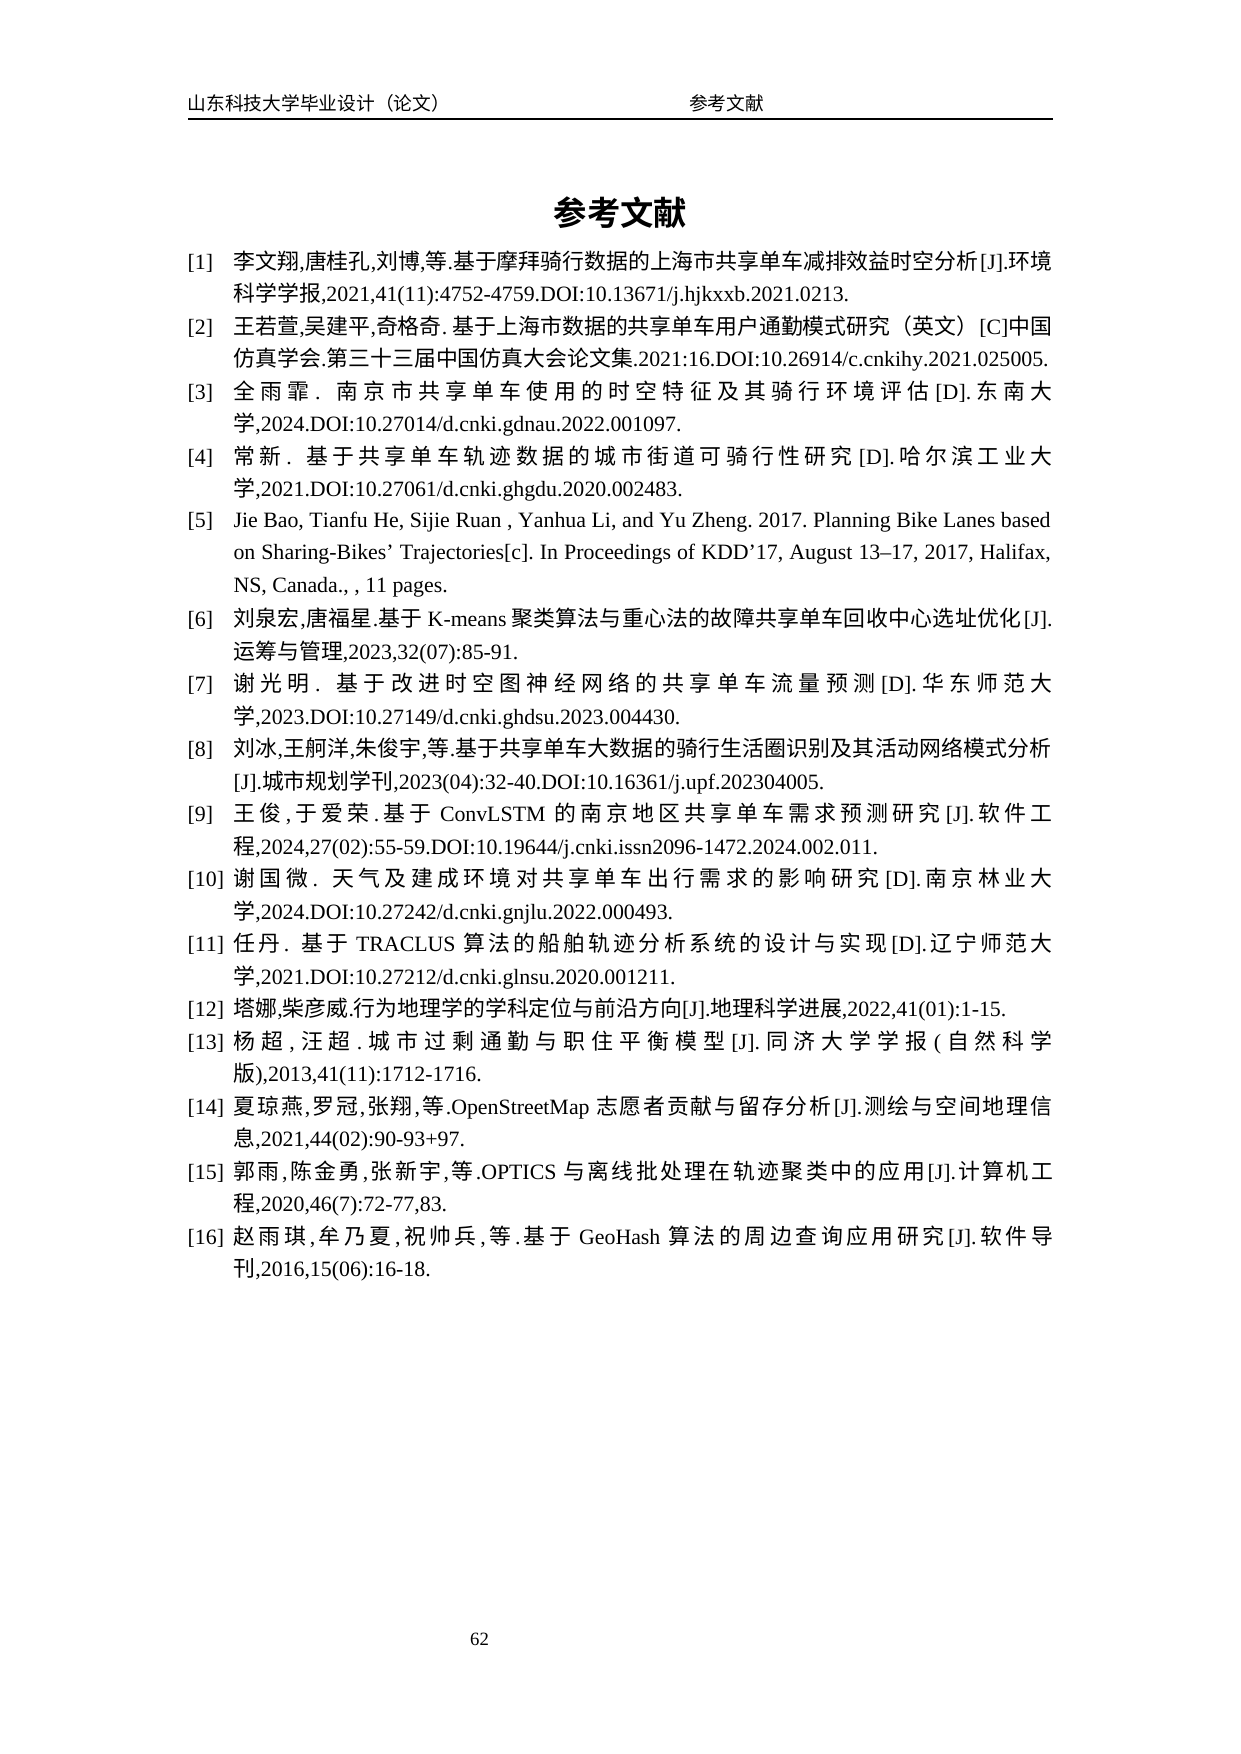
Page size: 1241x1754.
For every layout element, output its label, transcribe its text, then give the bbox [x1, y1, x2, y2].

list 杨超,汪超.城市过剩通勤与职住平衡模型[J].同济大学学报(自然科学版),2013,41(11):1712-1716. [187, 1023, 1053, 1088]
list 郭雨,陈金勇,张新宇,等.OPTICS与离线批处理在轨迹聚类中的应用[J].计算机工程,2020,46(7):72-77,83. [187, 1153, 1053, 1218]
list 王若萱,吴建平,奇格奇. 基于上海市数据的共享单车用户通勤模式研究（英文）[C]中国仿真学会.第三十三届中国仿真大会论文集.2021:16.DOI:10.26914/c.cnkihy.2021.025005. [187, 308, 1053, 373]
list 李文翔,唐桂孔,刘博,等.基于摩拜骑行数据的上海市共享单车减排效益时空分析[J].环境科学学报,2021,41(11):4752-4759.DOI:10.13671/j.hjkxxb.2021.0213. [187, 243, 1053, 308]
list 赵雨琪,牟乃夏,祝帅兵,等.基于GeoHash算法的周边查询应用研究[J].软件导刊,2016,15(06):16-18. [187, 1218, 1053, 1283]
list 王俊,于爱荣.基于ConvLSTM的南京地区共享单车需求预测研究[J].软件工程,2024,27(02):55-59.DOI:10.19644/j.cnki.issn2096-1472.2024.002.011. [187, 796, 1053, 861]
list 常新. 基于共享单车轨迹数据的城市街道可骑行性研究[D].哈尔滨工业大学,2021.DOI:10.27061/d.cnki.ghgdu.2020.002483. [187, 438, 1053, 503]
list Jie Bao, Tianfu He, Sijie Ruan , Yanhua Li, and Yu Zheng. 2017. Planning Bike Lanes based on Sharing-Bikes’ Trajectories[c]. In Proceedings of KDD’17, August 13–17, 2017, Halifax, NS, Canada., , 11 pages. [187, 503, 1053, 601]
list 刘冰,王舸洋,朱俊宇,等.基于共享单车大数据的骑行生活圈识别及其活动网络模式分析[J].城市规划学刊,2023(04):32-40.DOI:10.16361/j.upf.202304005. [187, 731, 1053, 796]
list 谢国微. 天气及建成环境对共享单车出行需求的影响研究[D].南京林业大学,2024.DOI:10.27242/d.cnki.gnjlu.2022.000493. [187, 861, 1053, 926]
list 塔娜,柴彦威.行为地理学的学科定位与前沿方向[J].地理科学进展,2022,41(01):1-15. [187, 991, 1053, 1023]
list 刘泉宏,唐福星.基于K-means聚类算法与重心法的故障共享单车回收中心选址优化[J].运筹与管理,2023,32(07):85-91. [187, 601, 1053, 666]
list 夏琼燕,罗冠,张翔,等.OpenStreetMap志愿者贡献与留存分析[J].测绘与空间地理信息,2021,44(02):90-93+97. [187, 1088, 1053, 1153]
list 任丹. 基于TRACLUS算法的船舶轨迹分析系统的设计与实现[D].辽宁师范大学,2021.DOI:10.27212/d.cnki.glnsu.2020.001211. [187, 926, 1053, 991]
list 谢光明. 基于改进时空图神经网络的共享单车流量预测[D].华东师范大学,2023.DOI:10.27149/d.cnki.ghdsu.2023.004430. [187, 666, 1053, 731]
text 参考文献 [187, 178, 1053, 243]
list 全雨霏. 南京市共享单车使用的时空特征及其骑行环境评估[D].东南大学,2024.DOI:10.27014/d.cnki.gdnau.2022.001097. [187, 373, 1053, 438]
